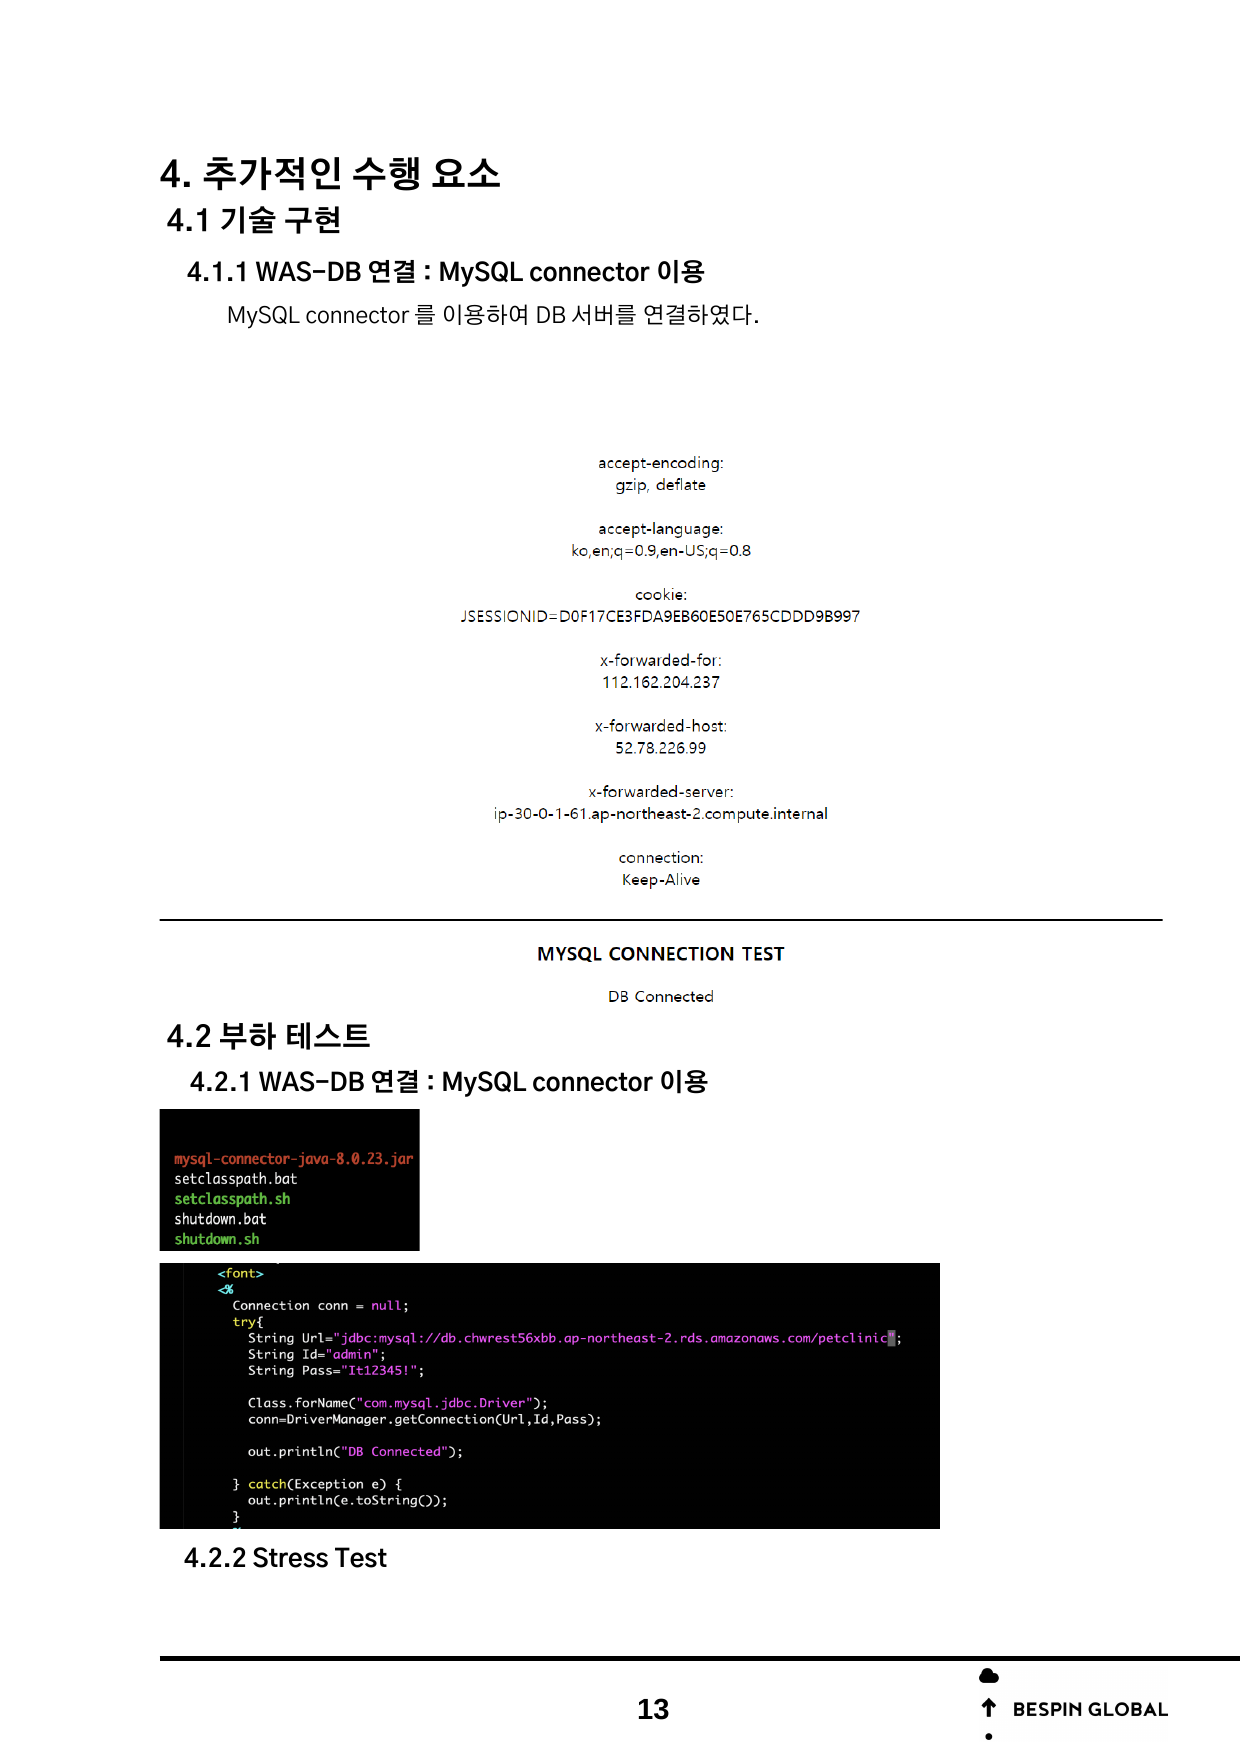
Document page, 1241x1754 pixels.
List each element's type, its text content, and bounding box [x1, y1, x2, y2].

picture [159, 1263, 940, 1529]
text 4.1 기술 구현 [159, 201, 1163, 237]
text 4.2.2 Stress Test [159, 1541, 1163, 1572]
text 4.1.1 WAS-DB연결 : MySQL connector 이용 [159, 255, 1163, 286]
picture [159, 435, 1163, 1004]
picture [159, 1109, 420, 1251]
text 4.2 부하 테스트 [159, 1016, 1163, 1053]
text 4.2.1 WAS-DB연결 : MySQL connector 이용 [159, 1065, 1163, 1097]
picture [978, 1666, 1169, 1742]
text MySQL connector를 이용하여 DB서버를 연결하였다. [159, 299, 1163, 328]
text 4. 추가적인 수행 요소 [159, 150, 1163, 194]
